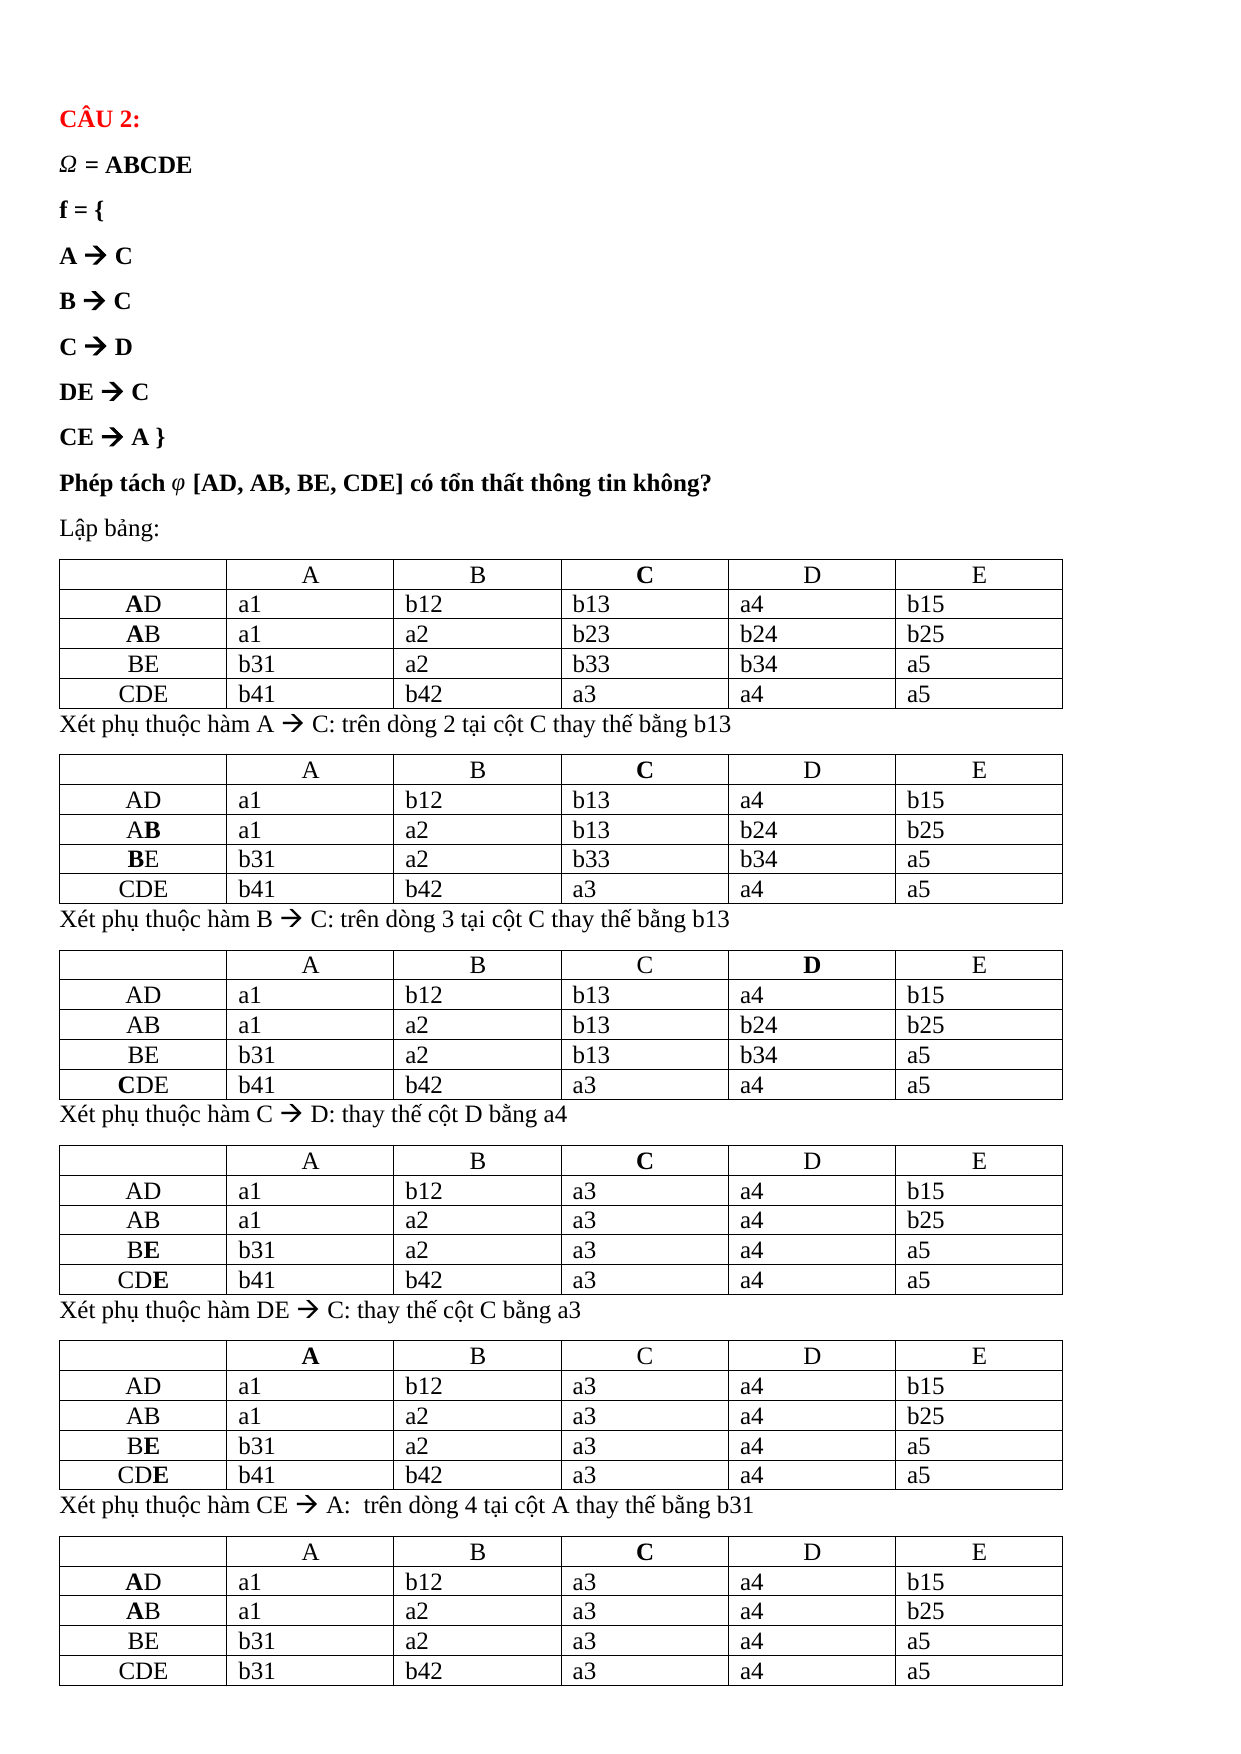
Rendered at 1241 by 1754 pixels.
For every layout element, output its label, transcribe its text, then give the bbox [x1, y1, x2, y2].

table_cell CDE [60, 874, 226, 903]
table_cell AD [60, 785, 226, 814]
table_cell a5 [896, 649, 1062, 678]
table_cell a5 [896, 679, 1062, 708]
table_cell a4 [729, 785, 895, 814]
table_cell a5 [896, 845, 1062, 873]
table_cell a2 [394, 1596, 561, 1625]
table_cell a5 [896, 1235, 1062, 1264]
text Xét phụ thuộc hàm C D: thay thế cột D bằng a4 [59, 1099, 1181, 1128]
table_cell a2 [394, 845, 561, 873]
table_cell b25 [896, 1596, 1062, 1625]
table_cell b12 [394, 785, 561, 814]
table_cell a4 [729, 679, 895, 708]
table_cell a3 [562, 1371, 728, 1400]
table_header B [394, 755, 561, 784]
text = ABCDE [59, 150, 1181, 179]
table_cell a4 [729, 1176, 895, 1204]
table_cell a4 [729, 1656, 895, 1685]
table_header D [729, 755, 895, 784]
table_cell a2 [394, 1206, 561, 1234]
table_cell a5 [896, 1040, 1062, 1069]
table_cell BE [60, 1626, 226, 1655]
table_cell b12 [394, 1371, 561, 1400]
table_cell AD [60, 590, 226, 618]
table_header B [394, 1537, 561, 1566]
table_cell a3 [562, 874, 728, 903]
table_cell a1 [227, 1371, 393, 1400]
table_cell a3 [562, 1206, 728, 1234]
table_cell b25 [896, 1206, 1062, 1234]
table_cell a2 [394, 649, 561, 678]
table_header B [394, 951, 561, 979]
table_cell a1 [227, 1010, 393, 1039]
table_header C [562, 1146, 728, 1175]
table_cell b13 [562, 1040, 728, 1069]
table_cell a4 [729, 1567, 895, 1595]
table_header E [896, 755, 1062, 784]
table_cell a4 [729, 590, 895, 618]
table_cell b42 [394, 1265, 561, 1294]
table_header B [394, 1341, 561, 1370]
table_cell b34 [729, 845, 895, 873]
table_cell a4 [729, 1461, 895, 1489]
table_cell a4 [729, 1371, 895, 1400]
table_cell a5 [896, 874, 1062, 903]
table_cell b13 [562, 980, 728, 1009]
table_cell a1 [227, 1176, 393, 1204]
table_cell b33 [562, 845, 728, 873]
table_cell b31 [227, 845, 393, 873]
table_cell b24 [729, 1010, 895, 1039]
table_cell a4 [729, 874, 895, 903]
table_cell b15 [896, 980, 1062, 1009]
table_cell AB [60, 619, 226, 648]
table_cell AB [60, 815, 226, 843]
table_cell a1 [227, 1596, 393, 1625]
table_cell b12 [394, 590, 561, 618]
table_cell b25 [896, 815, 1062, 843]
table_cell CDE [60, 1265, 226, 1294]
text Xét phụ thuộc hàm B C: trên dòng 3 tại cột C thay thế bằng b13 [59, 904, 1181, 933]
table_cell a5 [896, 1431, 1062, 1459]
table_cell b12 [394, 980, 561, 1009]
table_cell a3 [562, 1401, 728, 1430]
table_cell a1 [227, 619, 393, 648]
table_header [60, 1537, 226, 1566]
table_header B [394, 560, 561, 588]
table_cell b42 [394, 1461, 561, 1489]
table_cell b12 [394, 1567, 561, 1595]
table_cell b34 [729, 649, 895, 678]
table_header A [227, 755, 393, 784]
table_header B [394, 1146, 561, 1175]
table_cell a4 [729, 980, 895, 1009]
table_cell b34 [729, 1040, 895, 1069]
table_cell a2 [394, 1040, 561, 1069]
table_cell a3 [562, 1235, 728, 1264]
table_cell a1 [227, 1206, 393, 1234]
table_header C [562, 1537, 728, 1566]
table_cell AB [60, 1010, 226, 1039]
table_cell a3 [562, 1656, 728, 1685]
table_cell BE [60, 1040, 226, 1069]
table_cell a2 [394, 1626, 561, 1655]
table_cell a2 [394, 1431, 561, 1459]
table_cell AD [60, 1371, 226, 1400]
table_cell CDE [60, 679, 226, 708]
table_cell a2 [394, 1401, 561, 1430]
text f = { [59, 195, 1181, 224]
table_cell b15 [896, 1567, 1062, 1595]
table_header D [729, 1537, 895, 1566]
table_cell b15 [896, 1176, 1062, 1204]
table_cell a3 [562, 1070, 728, 1098]
table_cell b31 [227, 649, 393, 678]
text Phép tách [AD, AB, BE, CDE] có tổn thất thông tin không? [59, 468, 1181, 497]
table_cell b15 [896, 1371, 1062, 1400]
table_header A [227, 951, 393, 979]
table_cell b41 [227, 679, 393, 708]
table_cell b23 [562, 619, 728, 648]
table_cell b31 [227, 1656, 393, 1685]
text C D [59, 332, 1181, 360]
text Xét phụ thuộc hàm A C: trên dòng 2 tại cột C thay thế bằng b13 [59, 709, 1181, 737]
text CÂU 2: [59, 104, 1181, 133]
table_cell a4 [729, 1401, 895, 1430]
table_cell b25 [896, 1401, 1062, 1430]
table_cell AD [60, 1567, 226, 1595]
table_cell b42 [394, 679, 561, 708]
table_cell CDE [60, 1656, 226, 1685]
table_cell b41 [227, 1461, 393, 1489]
table_cell a1 [227, 815, 393, 843]
table_cell b33 [562, 649, 728, 678]
table_header C [562, 560, 728, 588]
table_cell a3 [562, 679, 728, 708]
table_header C [562, 1341, 728, 1370]
table_cell b12 [394, 1176, 561, 1204]
table_cell a5 [896, 1626, 1062, 1655]
text Lập bảng: [59, 513, 1181, 542]
table_cell a3 [562, 1265, 728, 1294]
table_cell a2 [394, 619, 561, 648]
table_header A [227, 1146, 393, 1175]
table_cell AB [60, 1206, 226, 1234]
table_cell a3 [562, 1461, 728, 1489]
table_cell AD [60, 1176, 226, 1204]
table_cell AD [60, 980, 226, 1009]
table_cell BE [60, 845, 226, 873]
table_header C [562, 755, 728, 784]
table_header D [729, 560, 895, 588]
table_cell a3 [562, 1596, 728, 1625]
table_cell a4 [729, 1596, 895, 1625]
table_cell b15 [896, 785, 1062, 814]
text DE C [59, 377, 1181, 406]
text Xét phụ thuộc hàm CE A: trên dòng 4 tại cột A thay thế bằng b31 [59, 1490, 1181, 1519]
table_cell CDE [60, 1461, 226, 1489]
table_cell a4 [729, 1235, 895, 1264]
table_cell a4 [729, 1431, 895, 1459]
table_cell b15 [896, 590, 1062, 618]
table_cell a3 [562, 1626, 728, 1655]
table_cell BE [60, 649, 226, 678]
table_header E [896, 951, 1062, 979]
table_cell b41 [227, 1070, 393, 1098]
table_cell b42 [394, 874, 561, 903]
table_cell b24 [729, 619, 895, 648]
table_cell b13 [562, 815, 728, 843]
text A C [59, 241, 1181, 269]
table_cell a2 [394, 1235, 561, 1264]
table_header C [562, 951, 728, 979]
table_cell a4 [729, 1206, 895, 1234]
table_cell b31 [227, 1431, 393, 1459]
table_cell b42 [394, 1656, 561, 1685]
table_header D [729, 1341, 895, 1370]
table_header E [896, 560, 1062, 588]
text B C [59, 286, 1181, 315]
table_cell CDE [60, 1070, 226, 1098]
table_cell a1 [227, 980, 393, 1009]
table_header [60, 951, 226, 979]
table_header A [227, 560, 393, 588]
table_cell b31 [227, 1626, 393, 1655]
table_cell a2 [394, 815, 561, 843]
table_cell a2 [394, 1010, 561, 1039]
table_cell a1 [227, 1401, 393, 1430]
table_header D [729, 1146, 895, 1175]
table_cell a1 [227, 1567, 393, 1595]
table_cell b31 [227, 1235, 393, 1264]
table_cell b25 [896, 1010, 1062, 1039]
table_header [60, 1146, 226, 1175]
table_cell a4 [729, 1265, 895, 1294]
table_cell AB [60, 1401, 226, 1430]
table_cell a4 [729, 1626, 895, 1655]
table_cell a5 [896, 1070, 1062, 1098]
table_header D [729, 951, 895, 979]
text Xét phụ thuộc hàm DE C: thay thế cột C bằng a3 [59, 1295, 1181, 1324]
table_cell a4 [729, 1070, 895, 1098]
text CE A } [59, 422, 1181, 451]
table_header [60, 755, 226, 784]
table_header E [896, 1146, 1062, 1175]
table_cell b13 [562, 785, 728, 814]
table_cell a3 [562, 1567, 728, 1595]
table_cell a5 [896, 1265, 1062, 1294]
table_cell a1 [227, 785, 393, 814]
table_header E [896, 1537, 1062, 1566]
table_cell b25 [896, 619, 1062, 648]
table_cell a3 [562, 1176, 728, 1204]
table_header [60, 1341, 226, 1370]
table_cell a3 [562, 1431, 728, 1459]
table_cell BE [60, 1431, 226, 1459]
table_header A [227, 1537, 393, 1566]
table_cell BE [60, 1235, 226, 1264]
table_cell b24 [729, 815, 895, 843]
table_header A [227, 1341, 393, 1370]
table_header E [896, 1341, 1062, 1370]
table_cell b31 [227, 1040, 393, 1069]
table_cell b13 [562, 590, 728, 618]
table_cell AB [60, 1596, 226, 1625]
table_header [60, 560, 226, 588]
table_cell b41 [227, 1265, 393, 1294]
table_cell b13 [562, 1010, 728, 1039]
table_cell b42 [394, 1070, 561, 1098]
table_cell a5 [896, 1656, 1062, 1685]
table_cell a1 [227, 590, 393, 618]
table_cell b41 [227, 874, 393, 903]
table_cell a5 [896, 1461, 1062, 1489]
